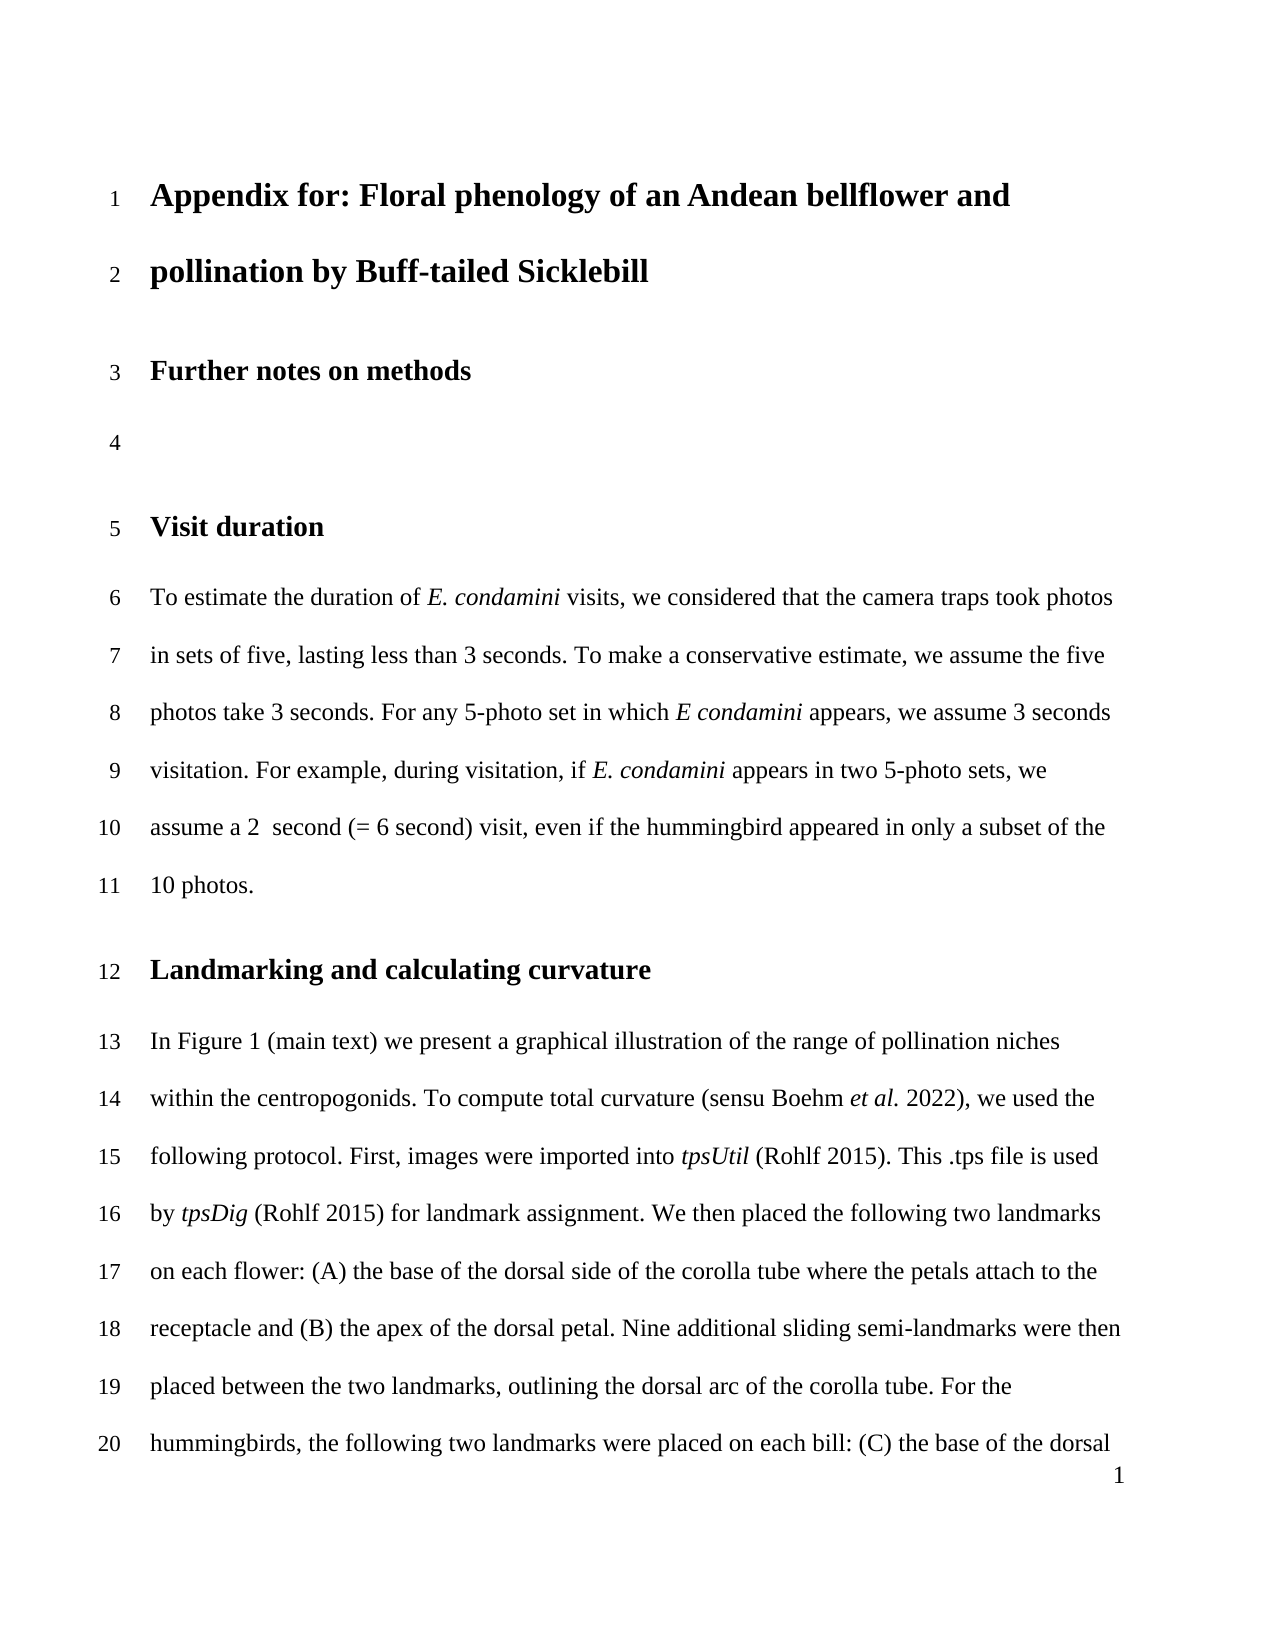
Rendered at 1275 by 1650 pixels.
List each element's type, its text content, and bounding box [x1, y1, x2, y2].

subtitle Visit duration [150, 509, 1125, 543]
subtitle Further notes on methods [150, 353, 1125, 387]
title Appendix for: Floral phenology of an Andean bellflower and pollination by Buff-tailed Sicklebill [150, 175, 1125, 290]
subtitle Landmarking and calculating curvature [150, 952, 1125, 986]
